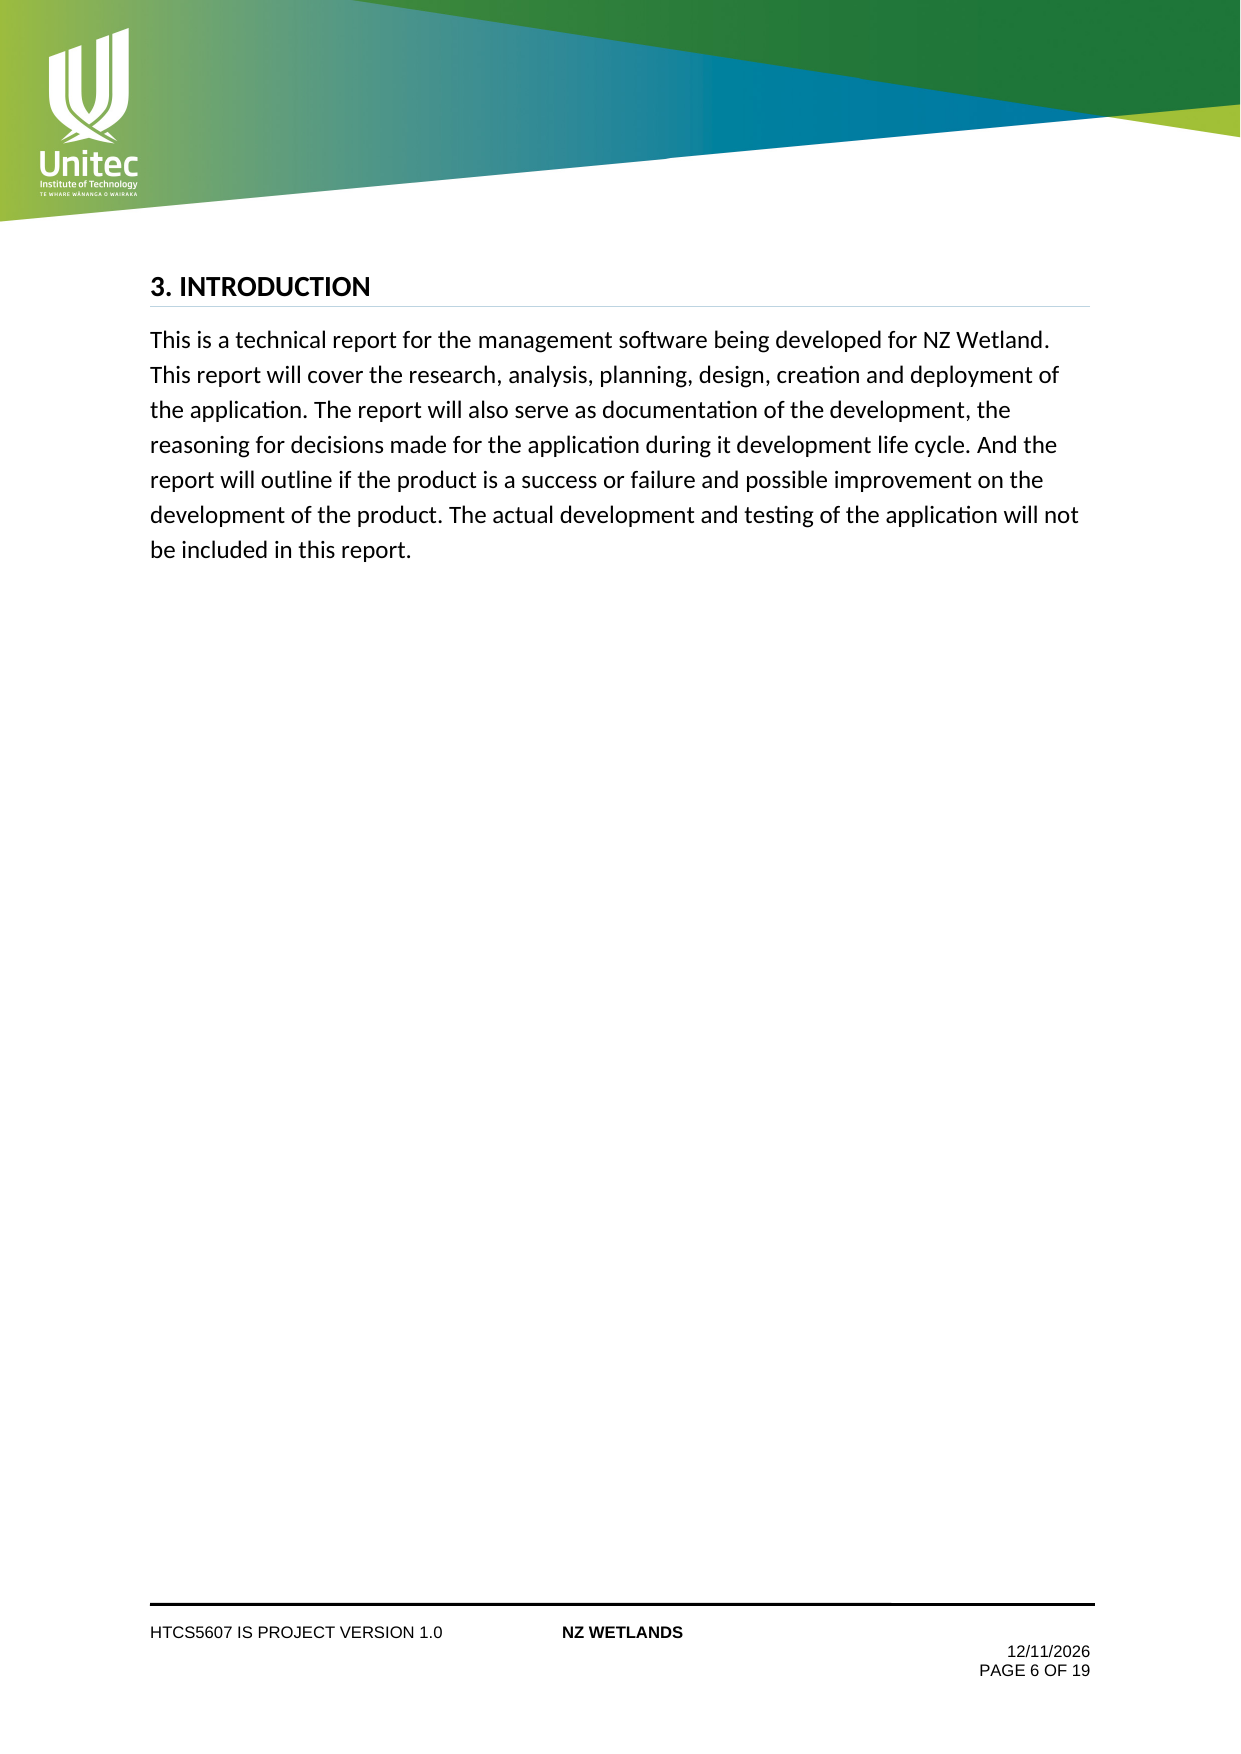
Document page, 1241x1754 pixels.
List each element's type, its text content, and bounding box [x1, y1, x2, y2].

text This is a technical report for the management software being developed for NZ Wetland. This report will cover the research, analysis, planning, design, creation and deployment of the application. The report will also serve as documentation of the development, the reasoning for decisions made for the application during it development life cycle. And the report will outline if the product is a success or failure and possible improvement on the development of the product. The actual development and testing of the application will not be included in this report. [150, 324, 1090, 565]
picture [0, 0, 1241, 238]
subtitle 3. Introduction [150, 217, 1090, 306]
